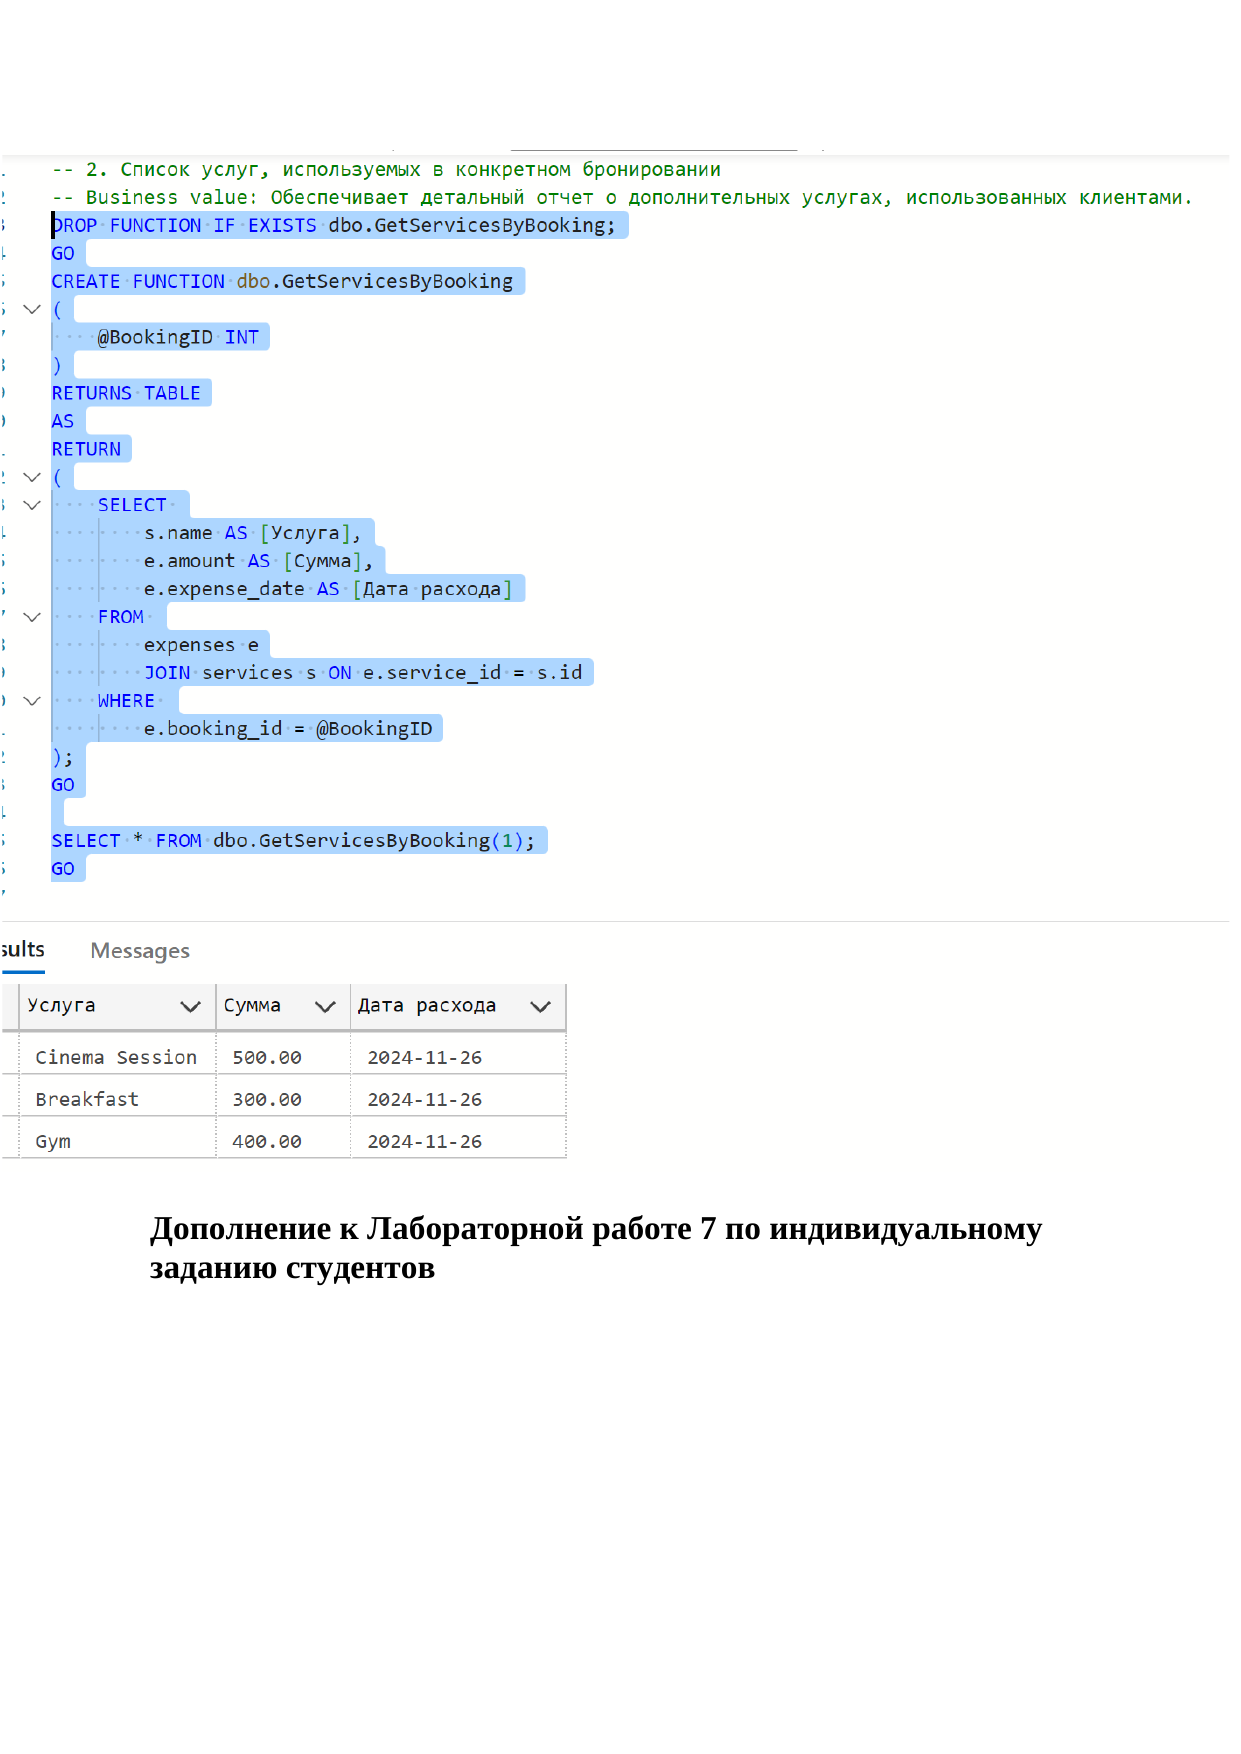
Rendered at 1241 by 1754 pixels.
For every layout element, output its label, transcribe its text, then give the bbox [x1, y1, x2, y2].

subtitle Дополнение к Лабораторной работе 7 по индивидуальному заданию студентов [150, 1209, 1090, 1285]
picture [2, 150, 1230, 1172]
